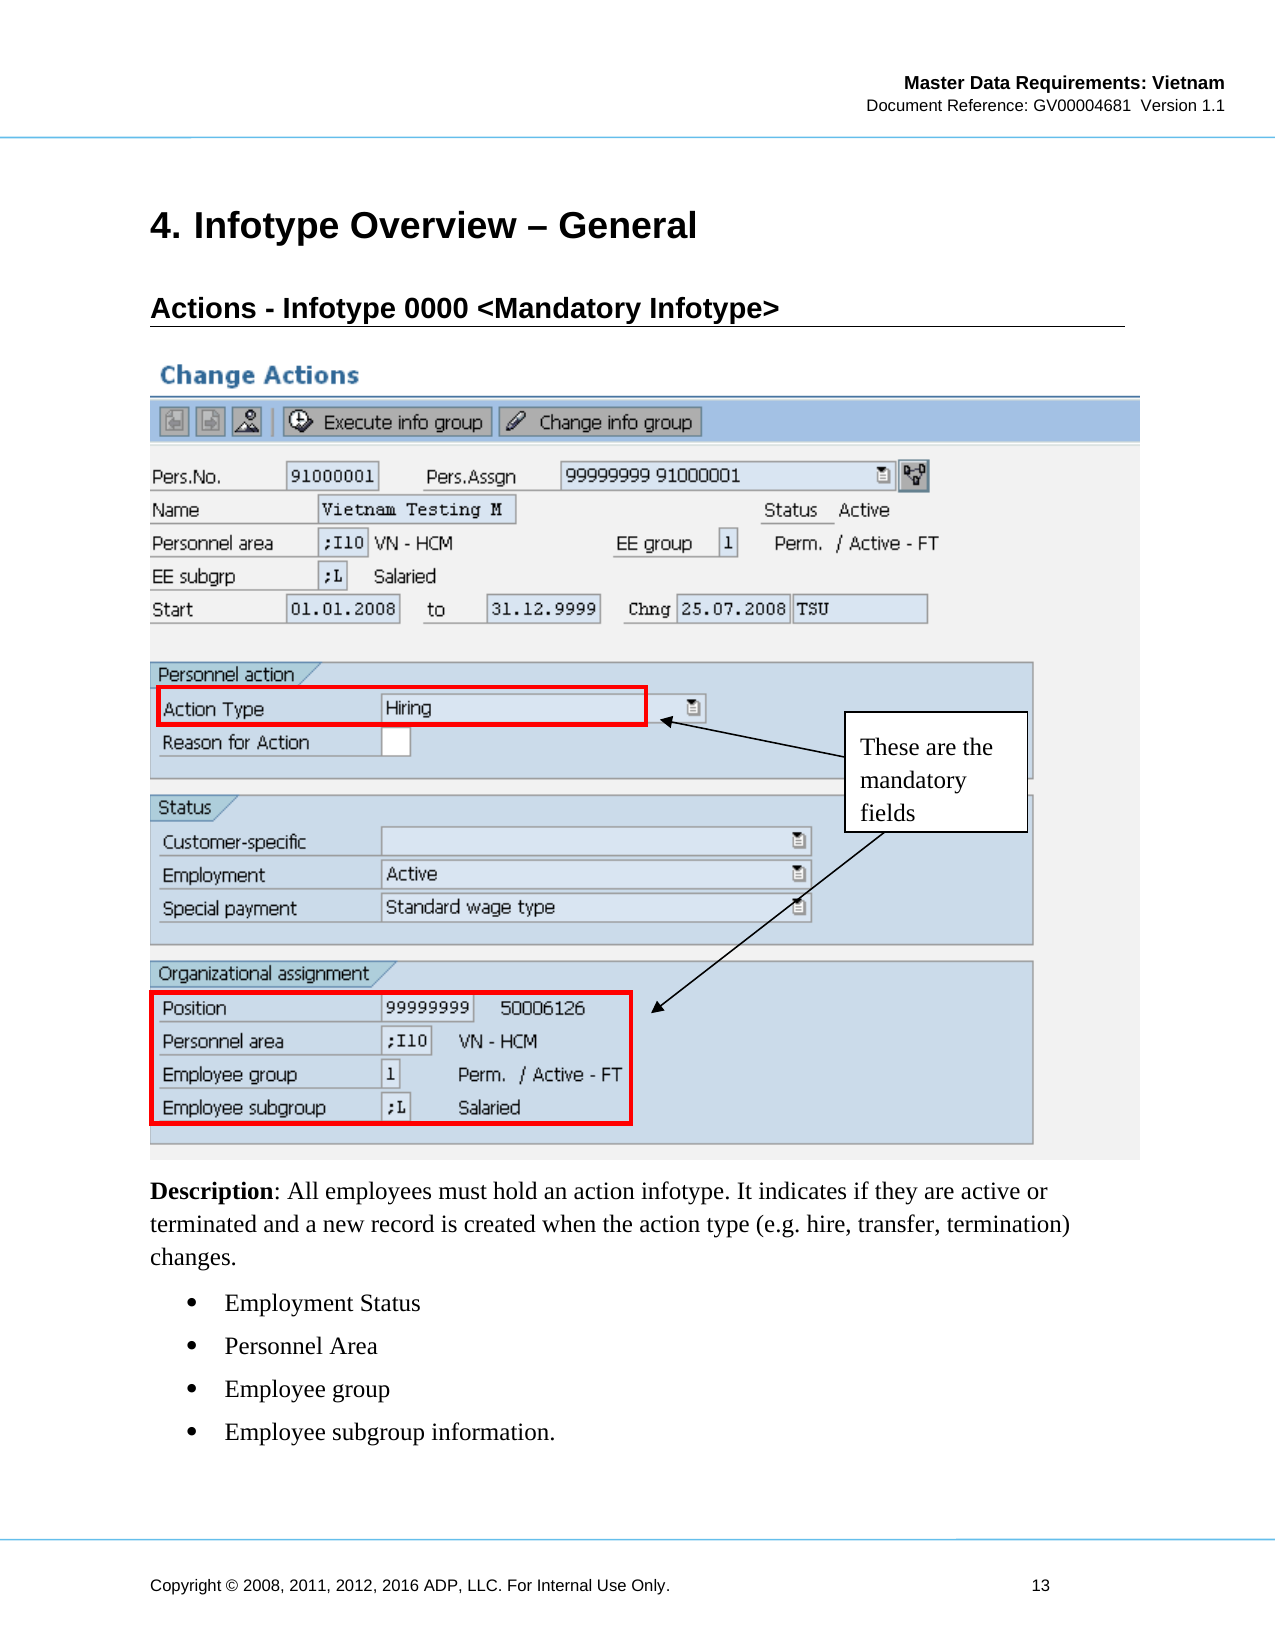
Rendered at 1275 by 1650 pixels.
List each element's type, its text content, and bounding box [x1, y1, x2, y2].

list Personnel Area [187, 1331, 1125, 1359]
subtitle Actions - Infotype 0000 <Mandatory Infotype> [150, 291, 1125, 326]
text Description: All employees must hold an action infotype. It indicates if they are active or terminated and a new record is created when the action type (e.g. hire, transfer, termination) changes. [150, 1176, 1125, 1271]
picture [150, 357, 1140, 1160]
subtitle Infotype Overview – General [150, 203, 1125, 247]
list Employee subgroup information. [187, 1417, 1125, 1446]
list Employee group [187, 1374, 1125, 1403]
list Employment Status [187, 1288, 1125, 1316]
picture [154, 995, 629, 1121]
